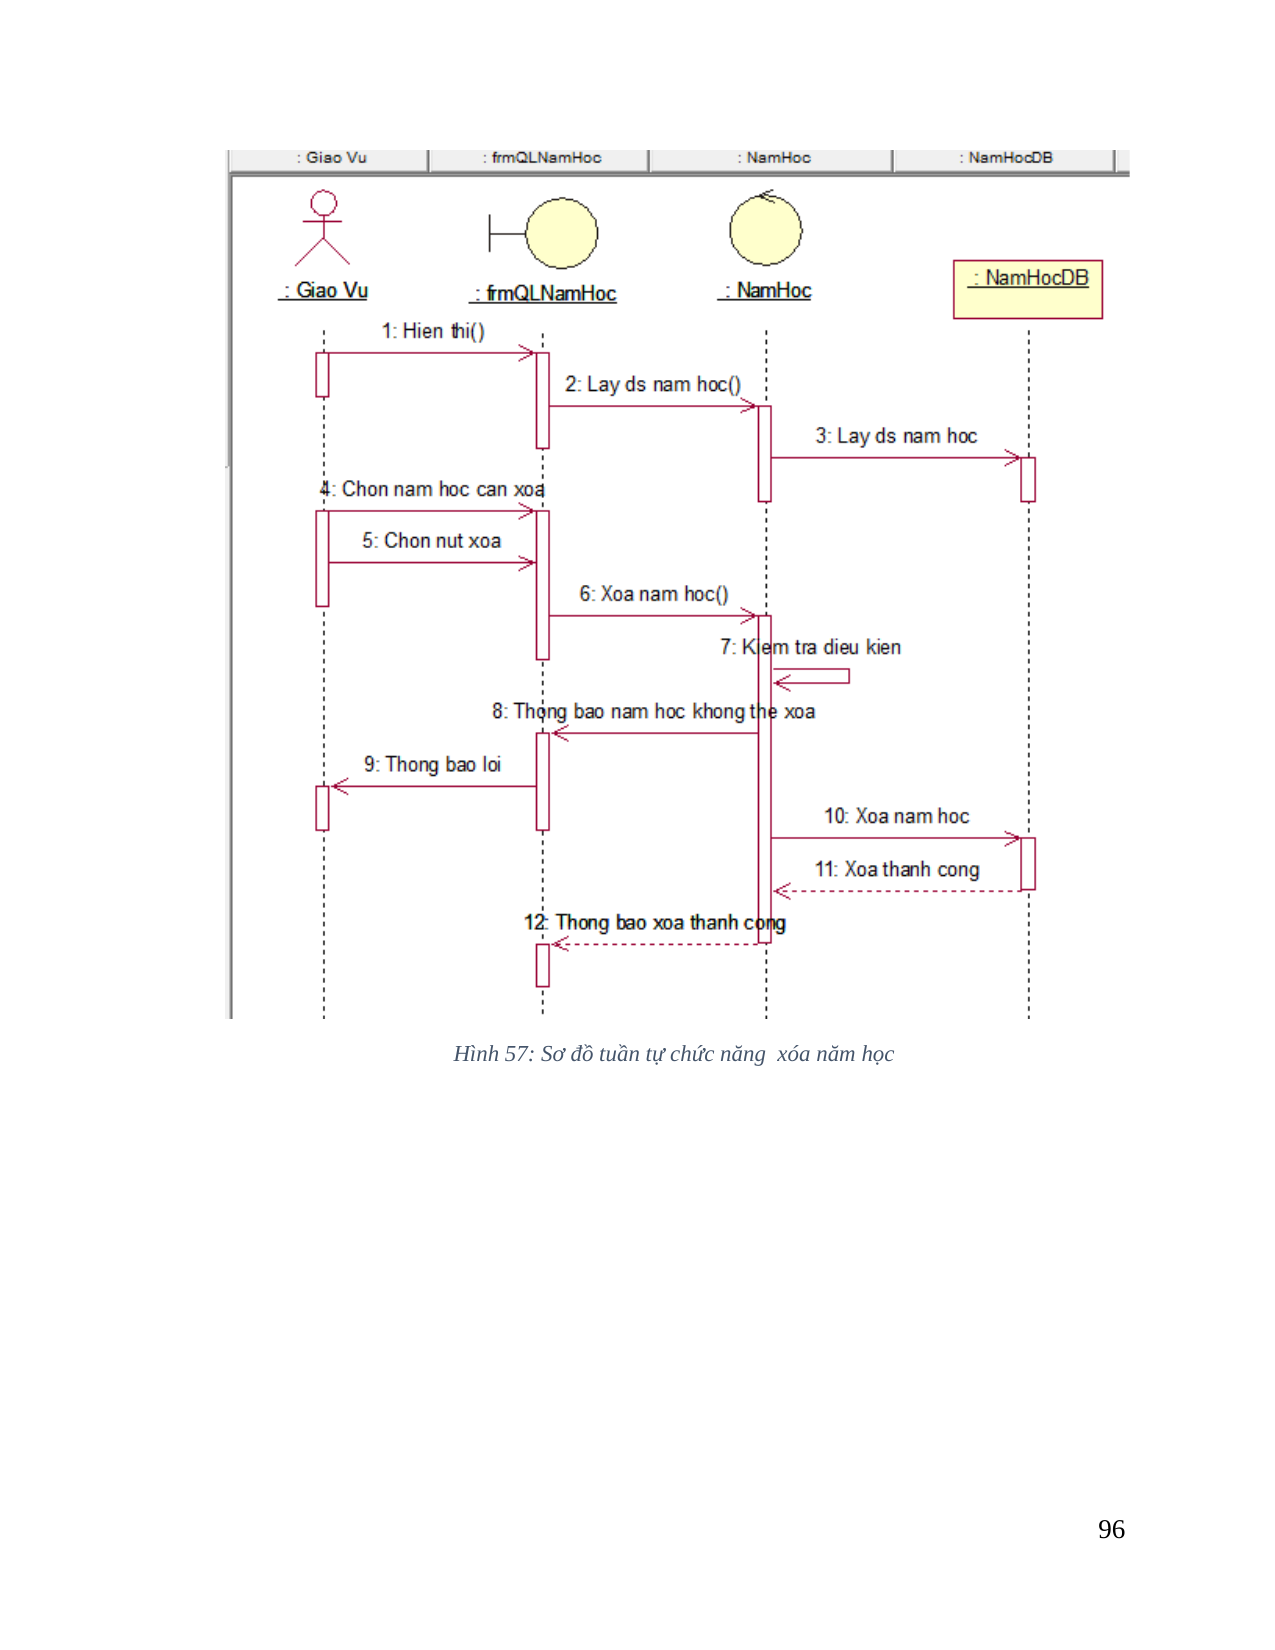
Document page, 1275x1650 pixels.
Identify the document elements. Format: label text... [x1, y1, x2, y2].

text Hình 57: Sơ đồ tuần tự chức năng xóa năm học [150, 1041, 1125, 1067]
picture [225, 150, 1130, 1019]
